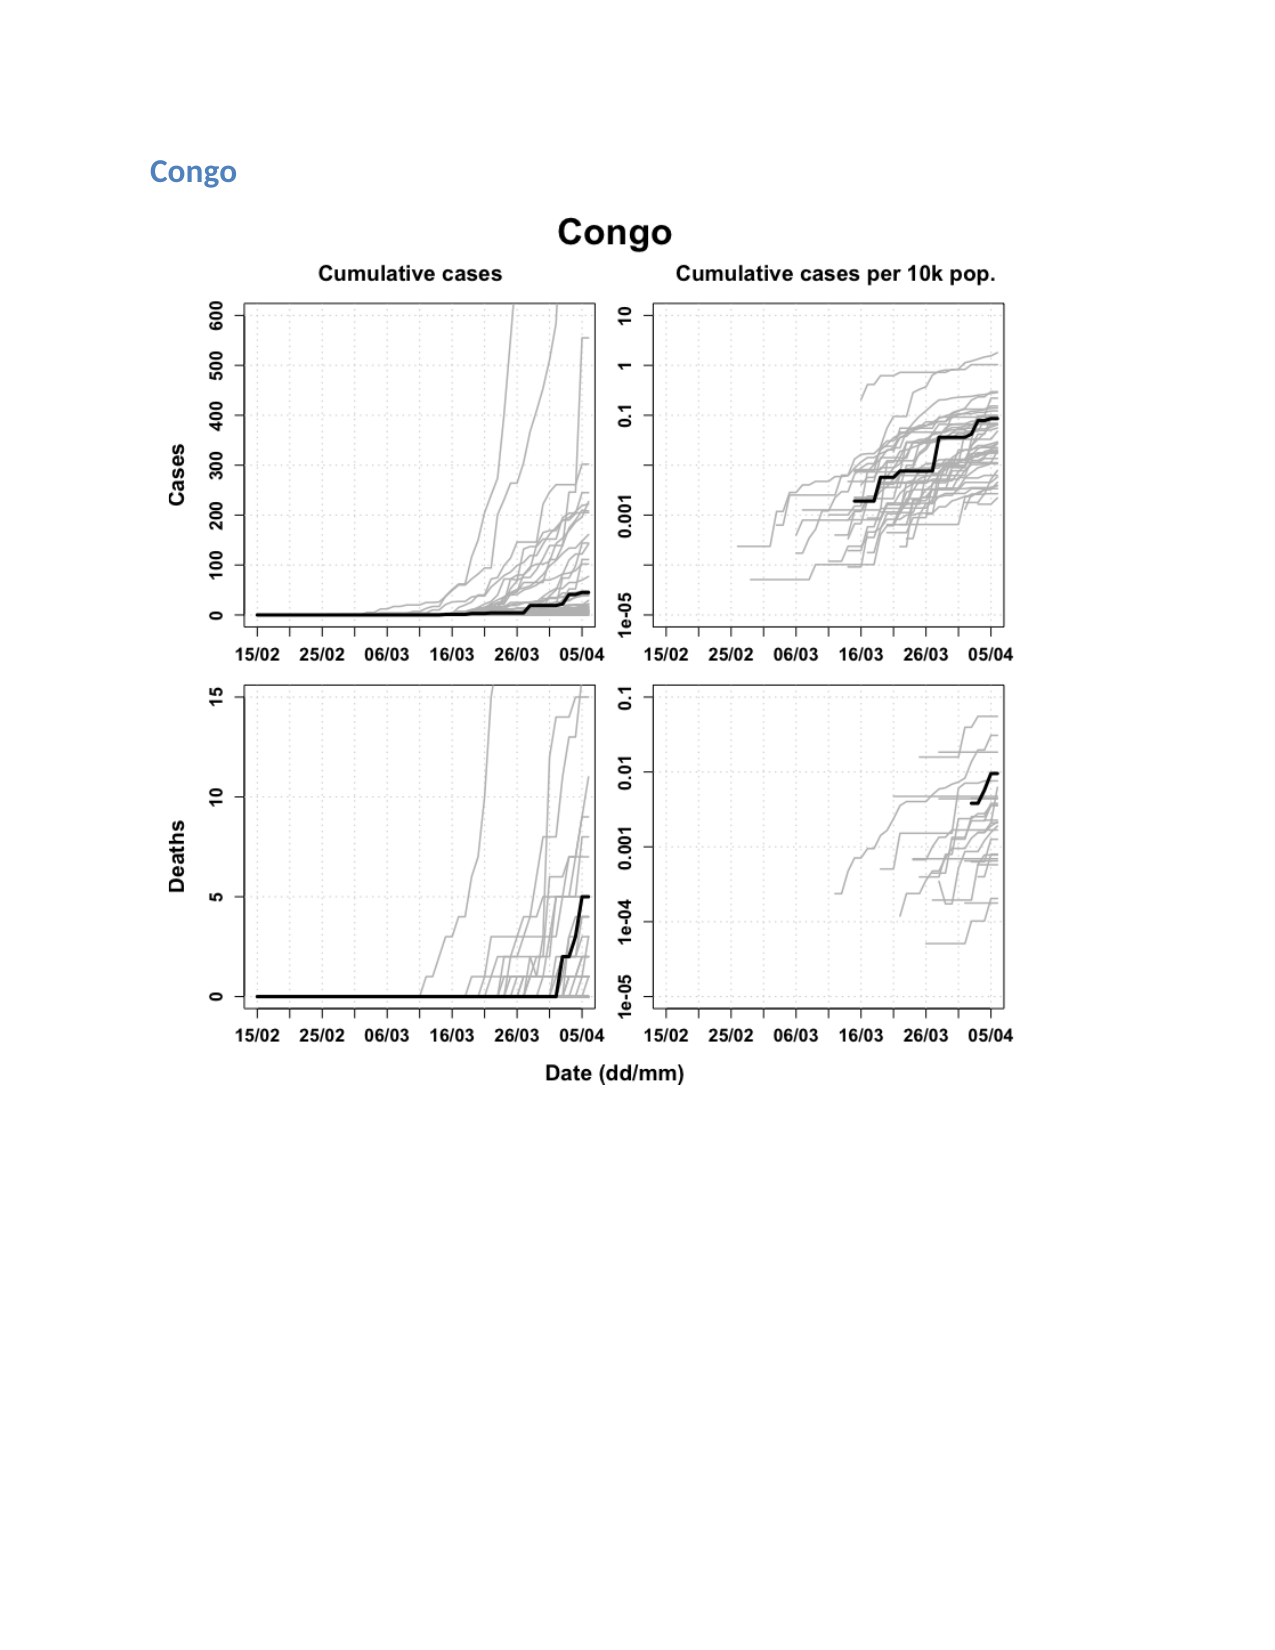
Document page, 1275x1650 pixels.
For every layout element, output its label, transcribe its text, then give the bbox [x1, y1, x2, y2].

picture [168, 209, 1044, 1085]
subtitle Congo [150, 150, 1125, 191]
